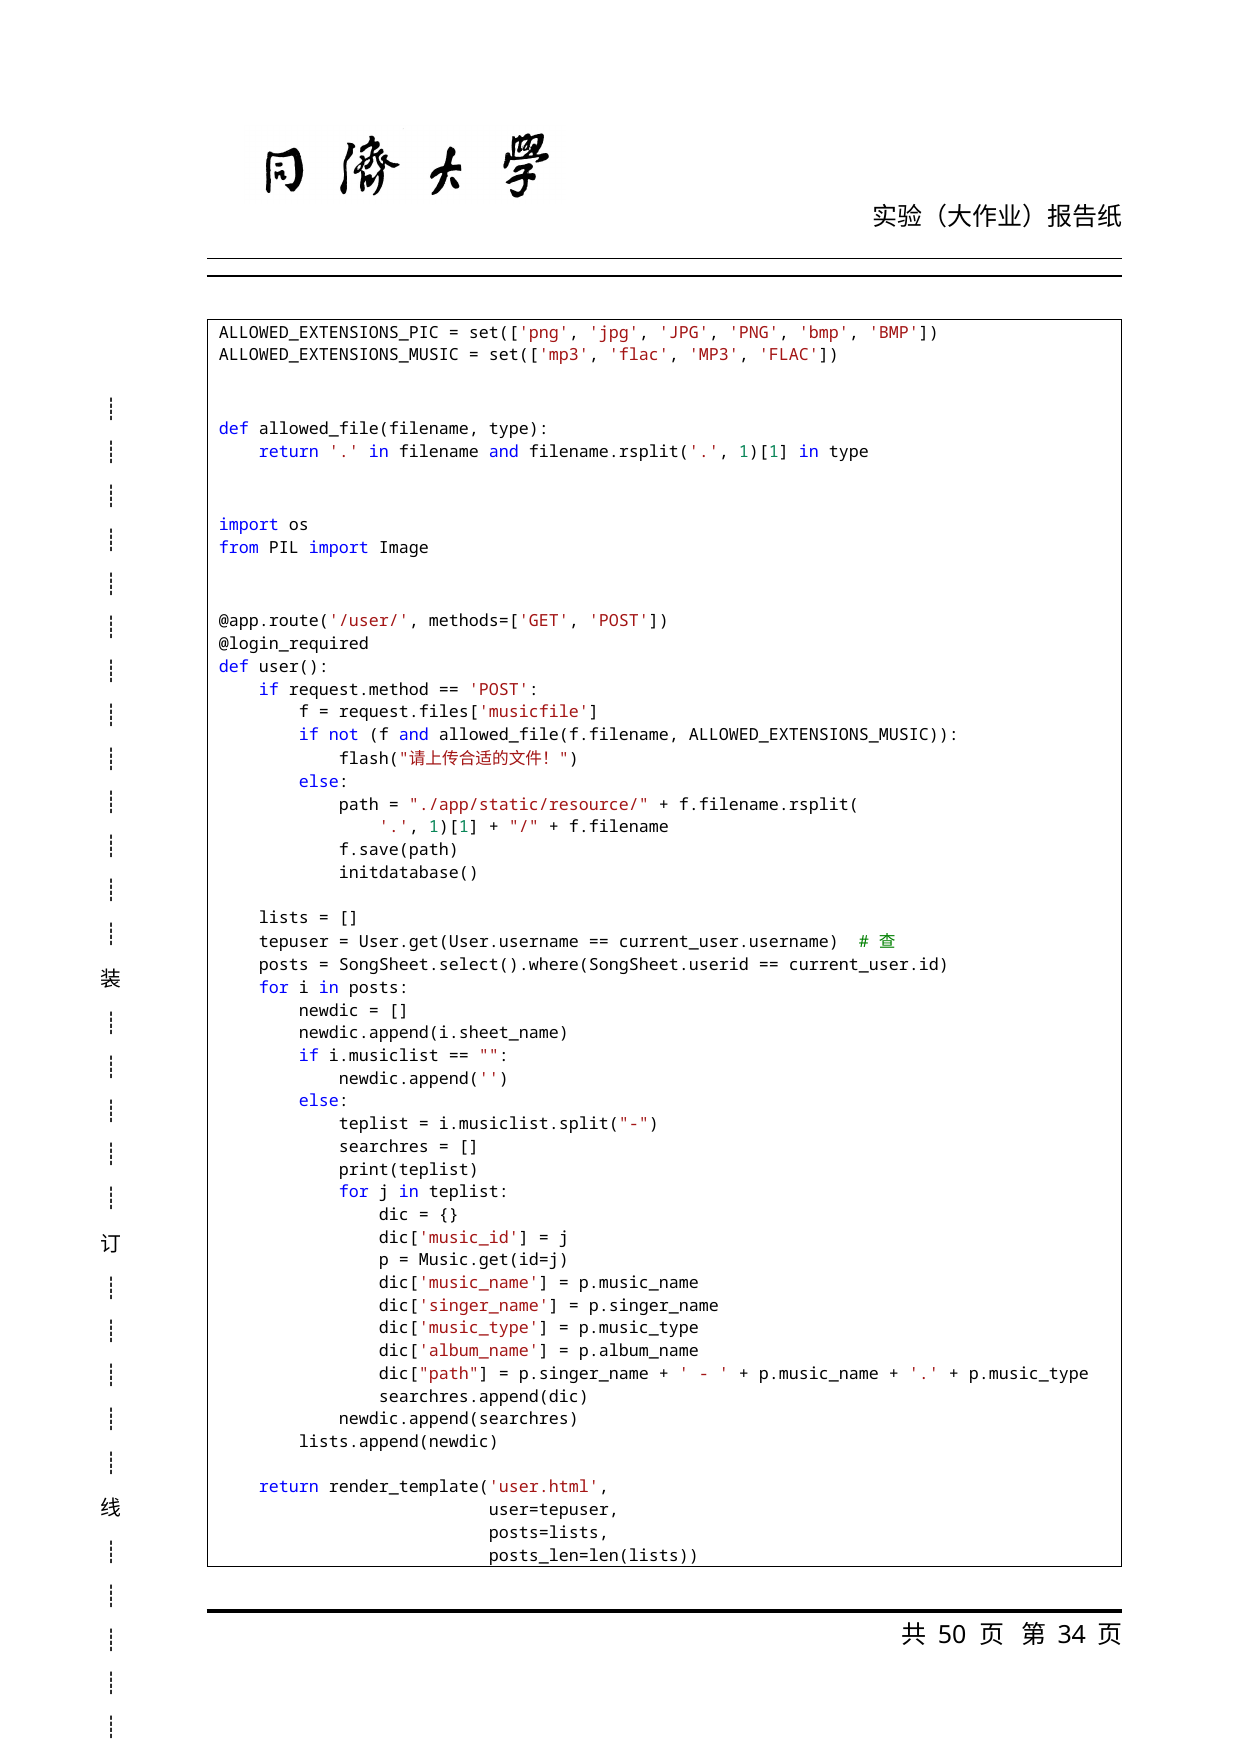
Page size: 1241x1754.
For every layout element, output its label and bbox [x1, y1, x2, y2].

picture [244, 125, 567, 204]
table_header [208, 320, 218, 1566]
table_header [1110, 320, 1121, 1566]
